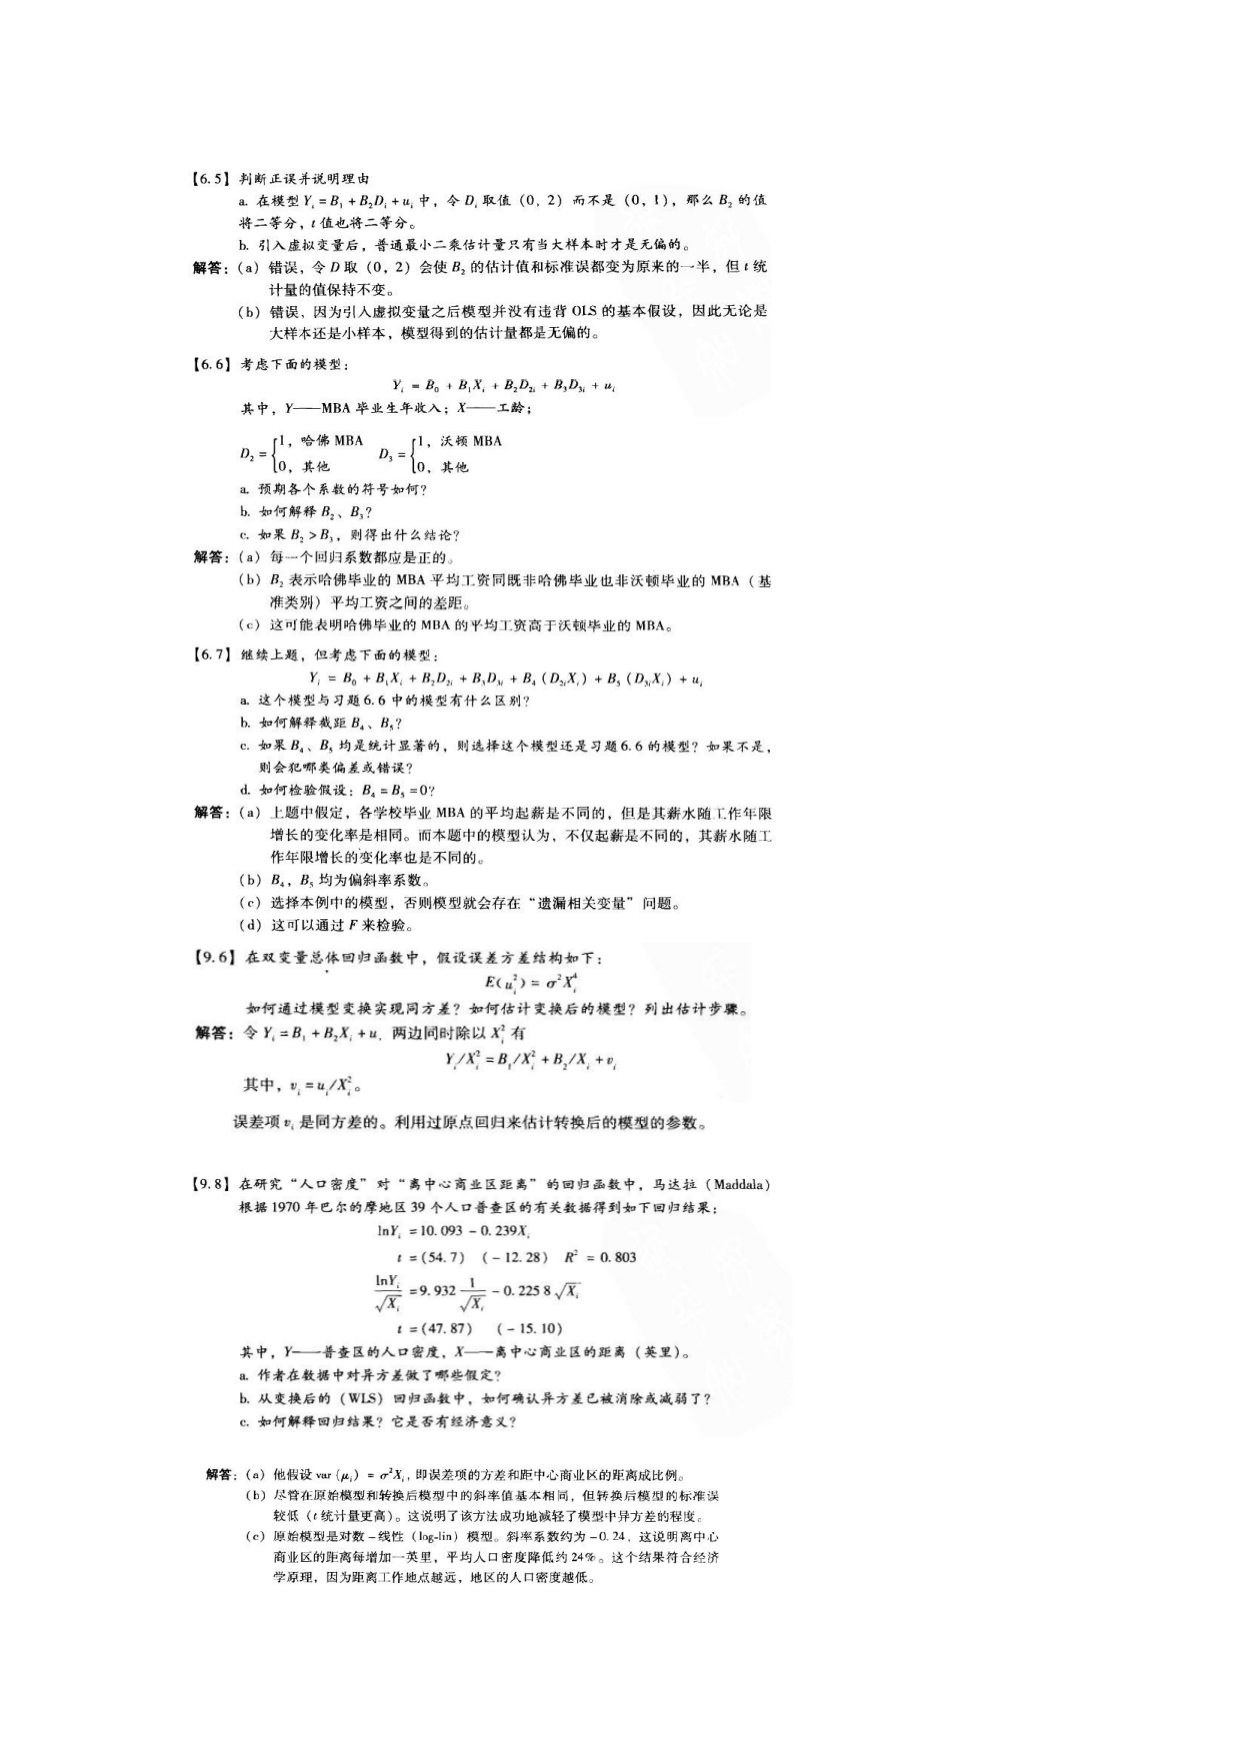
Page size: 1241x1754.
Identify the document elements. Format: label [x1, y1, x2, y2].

picture [187, 1169, 793, 1437]
picture [187, 942, 751, 1102]
picture [187, 1104, 751, 1138]
picture [187, 162, 772, 417]
picture [187, 422, 777, 939]
picture [187, 1462, 724, 1587]
